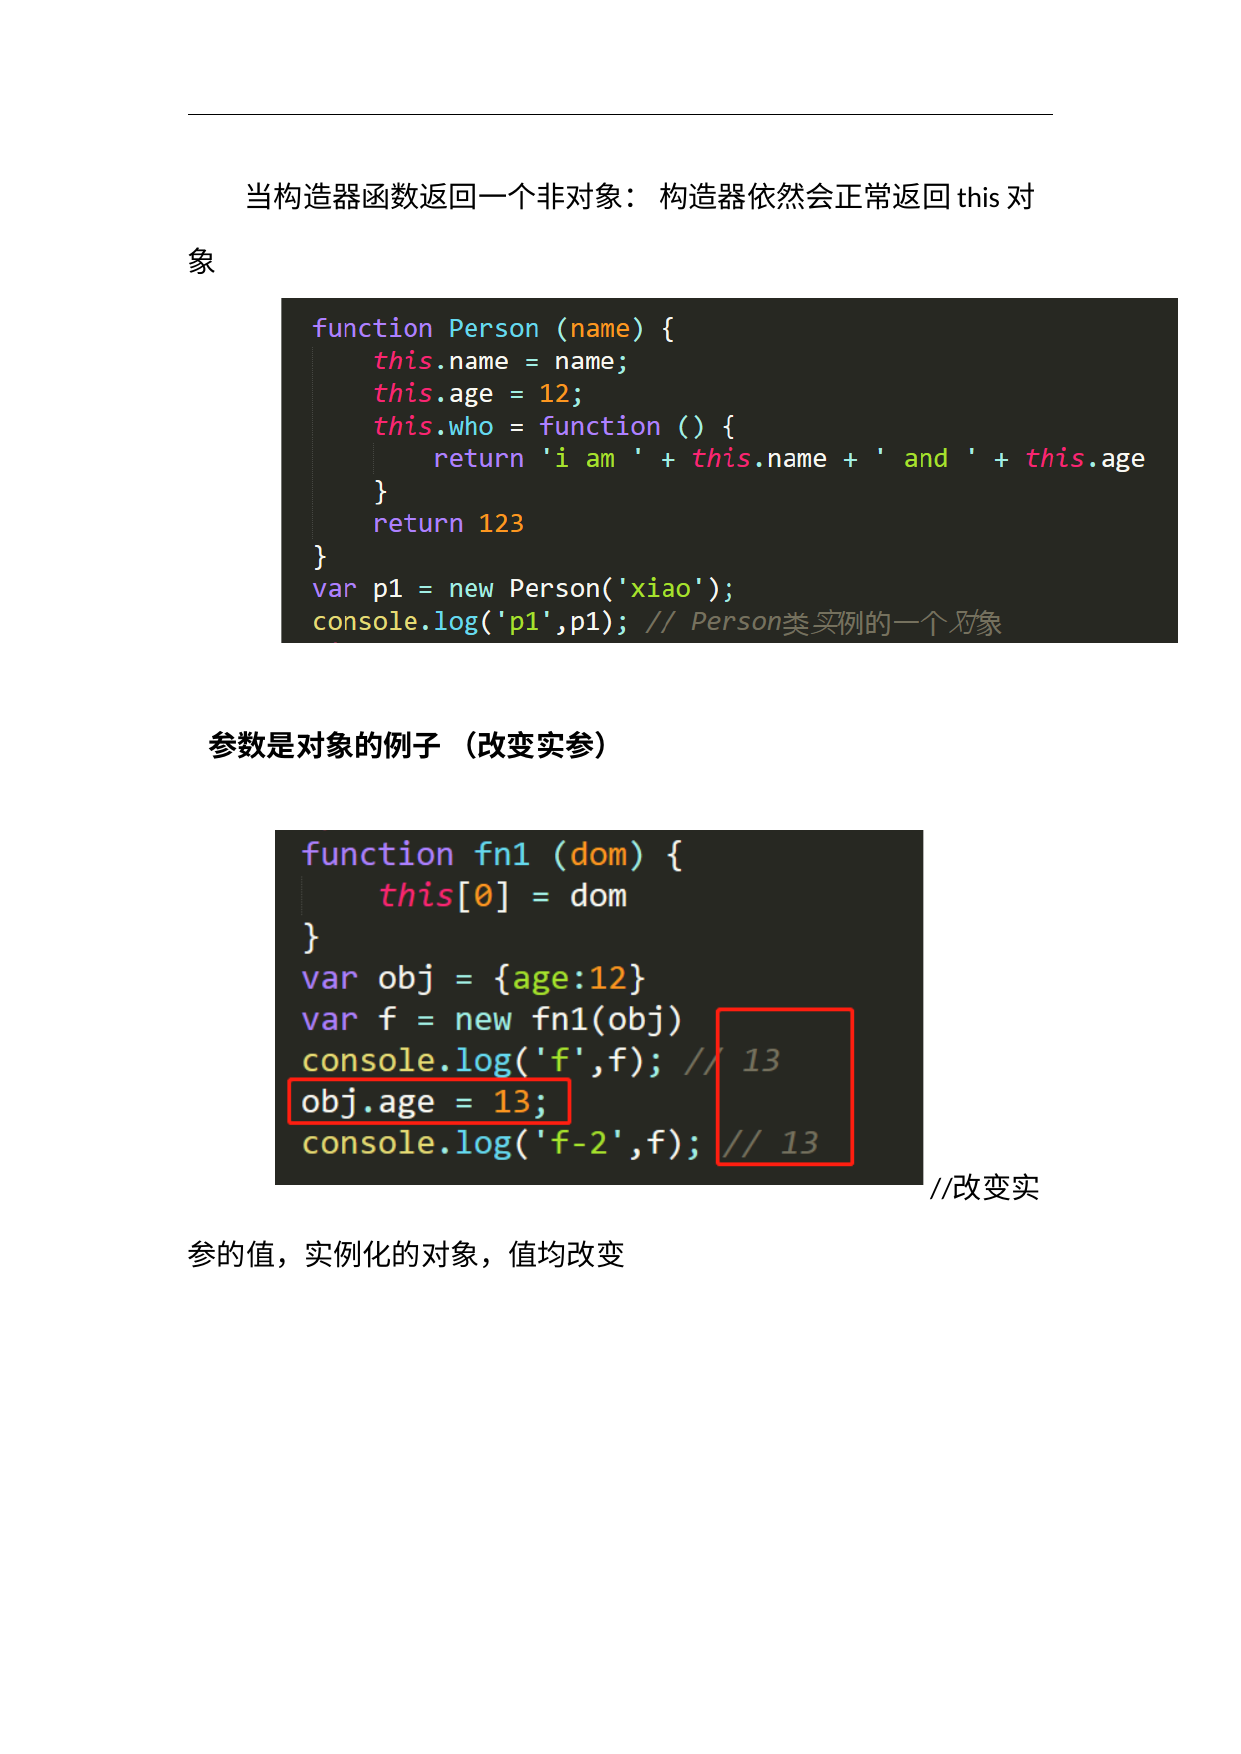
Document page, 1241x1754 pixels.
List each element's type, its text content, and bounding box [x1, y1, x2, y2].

picture [275, 830, 924, 1185]
text 当构造器函数返回一个非对象： 构造器依然会正常返回this对象 [187, 162, 1053, 292]
picture [281, 298, 1178, 643]
subtitle 参数是对象的例子 （改变实参） [187, 711, 1053, 776]
